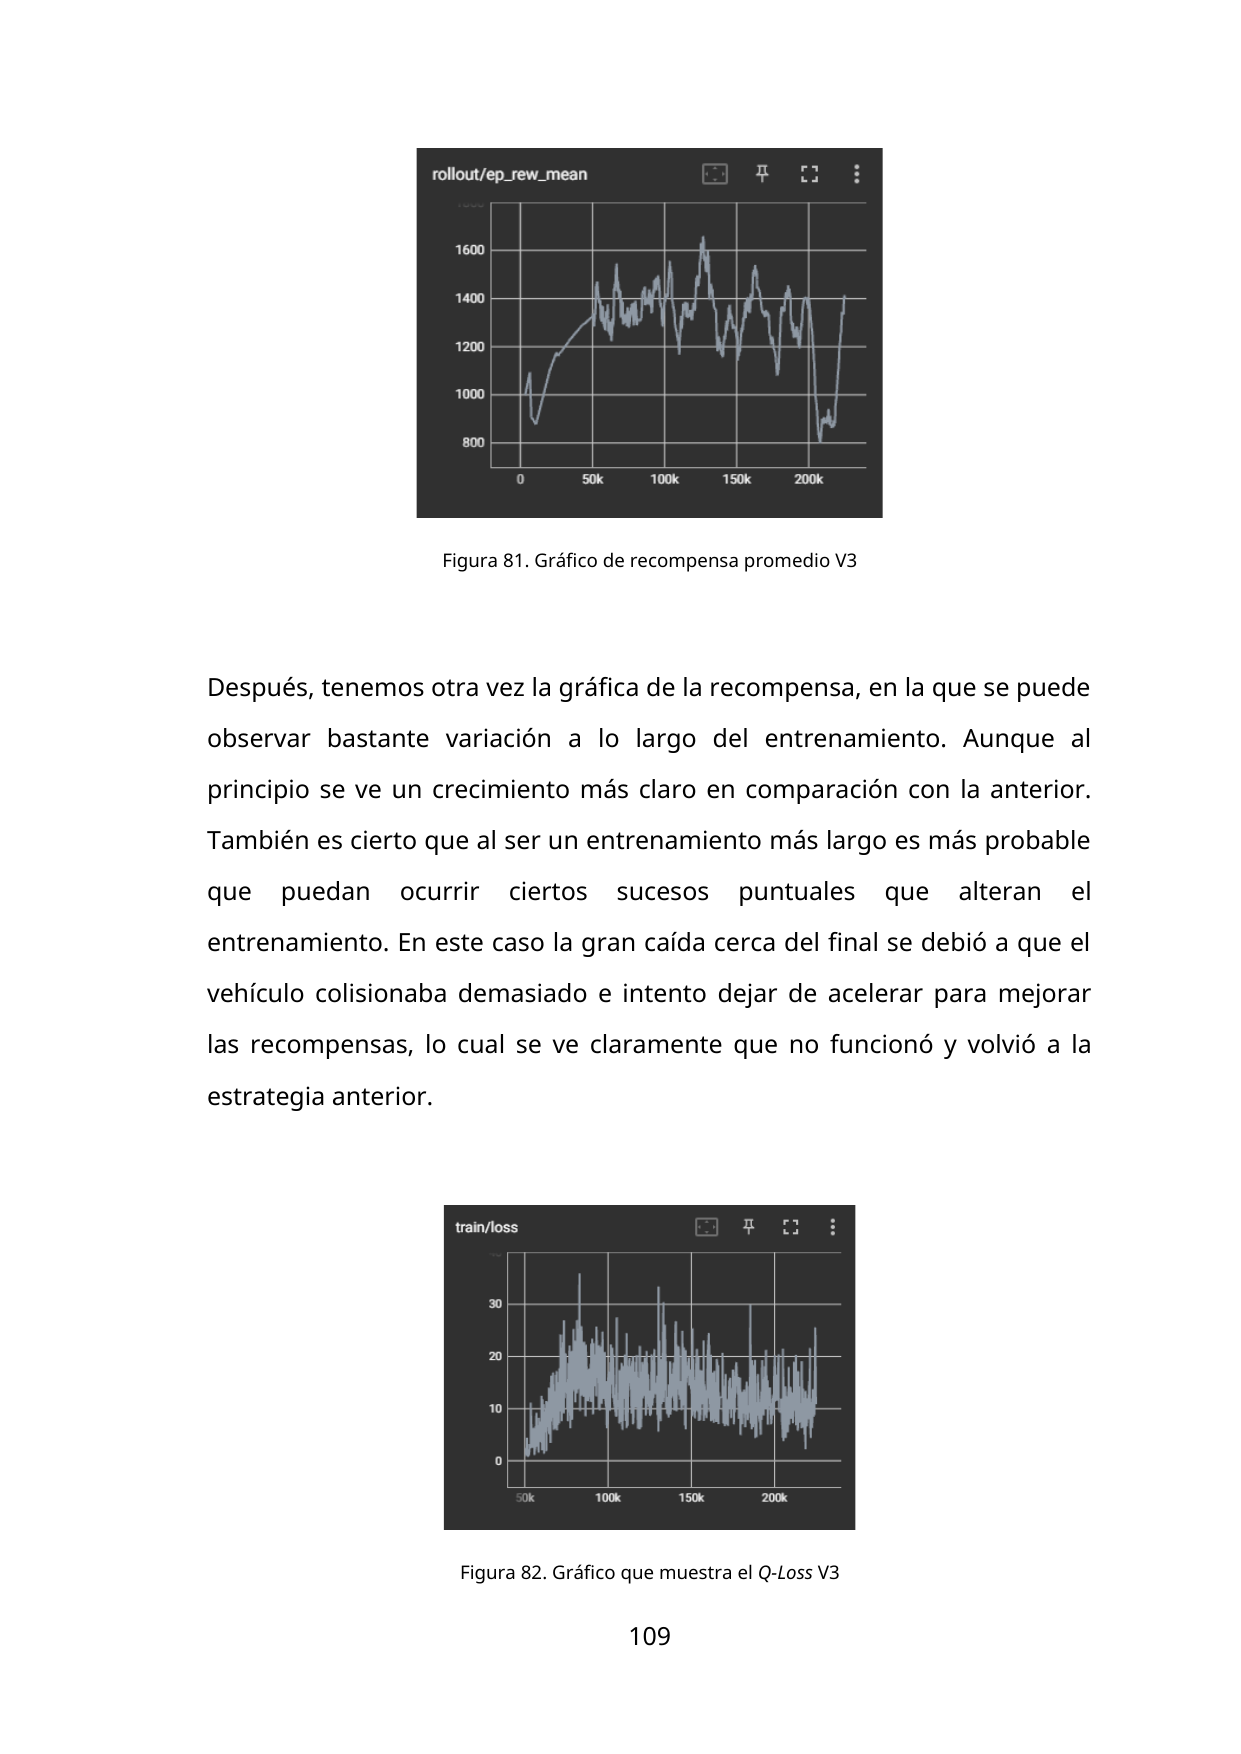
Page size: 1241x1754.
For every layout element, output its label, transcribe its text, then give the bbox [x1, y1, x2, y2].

text Después, tenemos otra vez la gráfica de la recompensa, en la que se puede observar bastante variación a lo largo del entrenamiento. Aunque al principio se ve un crecimiento más claro en comparación con la anterior. También es cierto que al ser un entrenamiento más largo es más probable que puedan ocurrir ciertos sucesos puntuales que alteran el entrenamiento. En este caso la gran caída cerca del final se debió a que el vehículo colisionaba demasiado e intento dejar de acelerar para mejorar las recompensas, lo cual se ve claramente que no funcionó y volvió a la estrategia anterior. [207, 670, 1092, 1112]
text Figura 81. Gráfico de recompensa promedio V3 [207, 547, 1092, 573]
picture [416, 148, 883, 518]
text Figura 82. Gráfico que muestra el Q-Loss V3 [207, 1559, 1092, 1585]
picture [443, 1205, 856, 1530]
